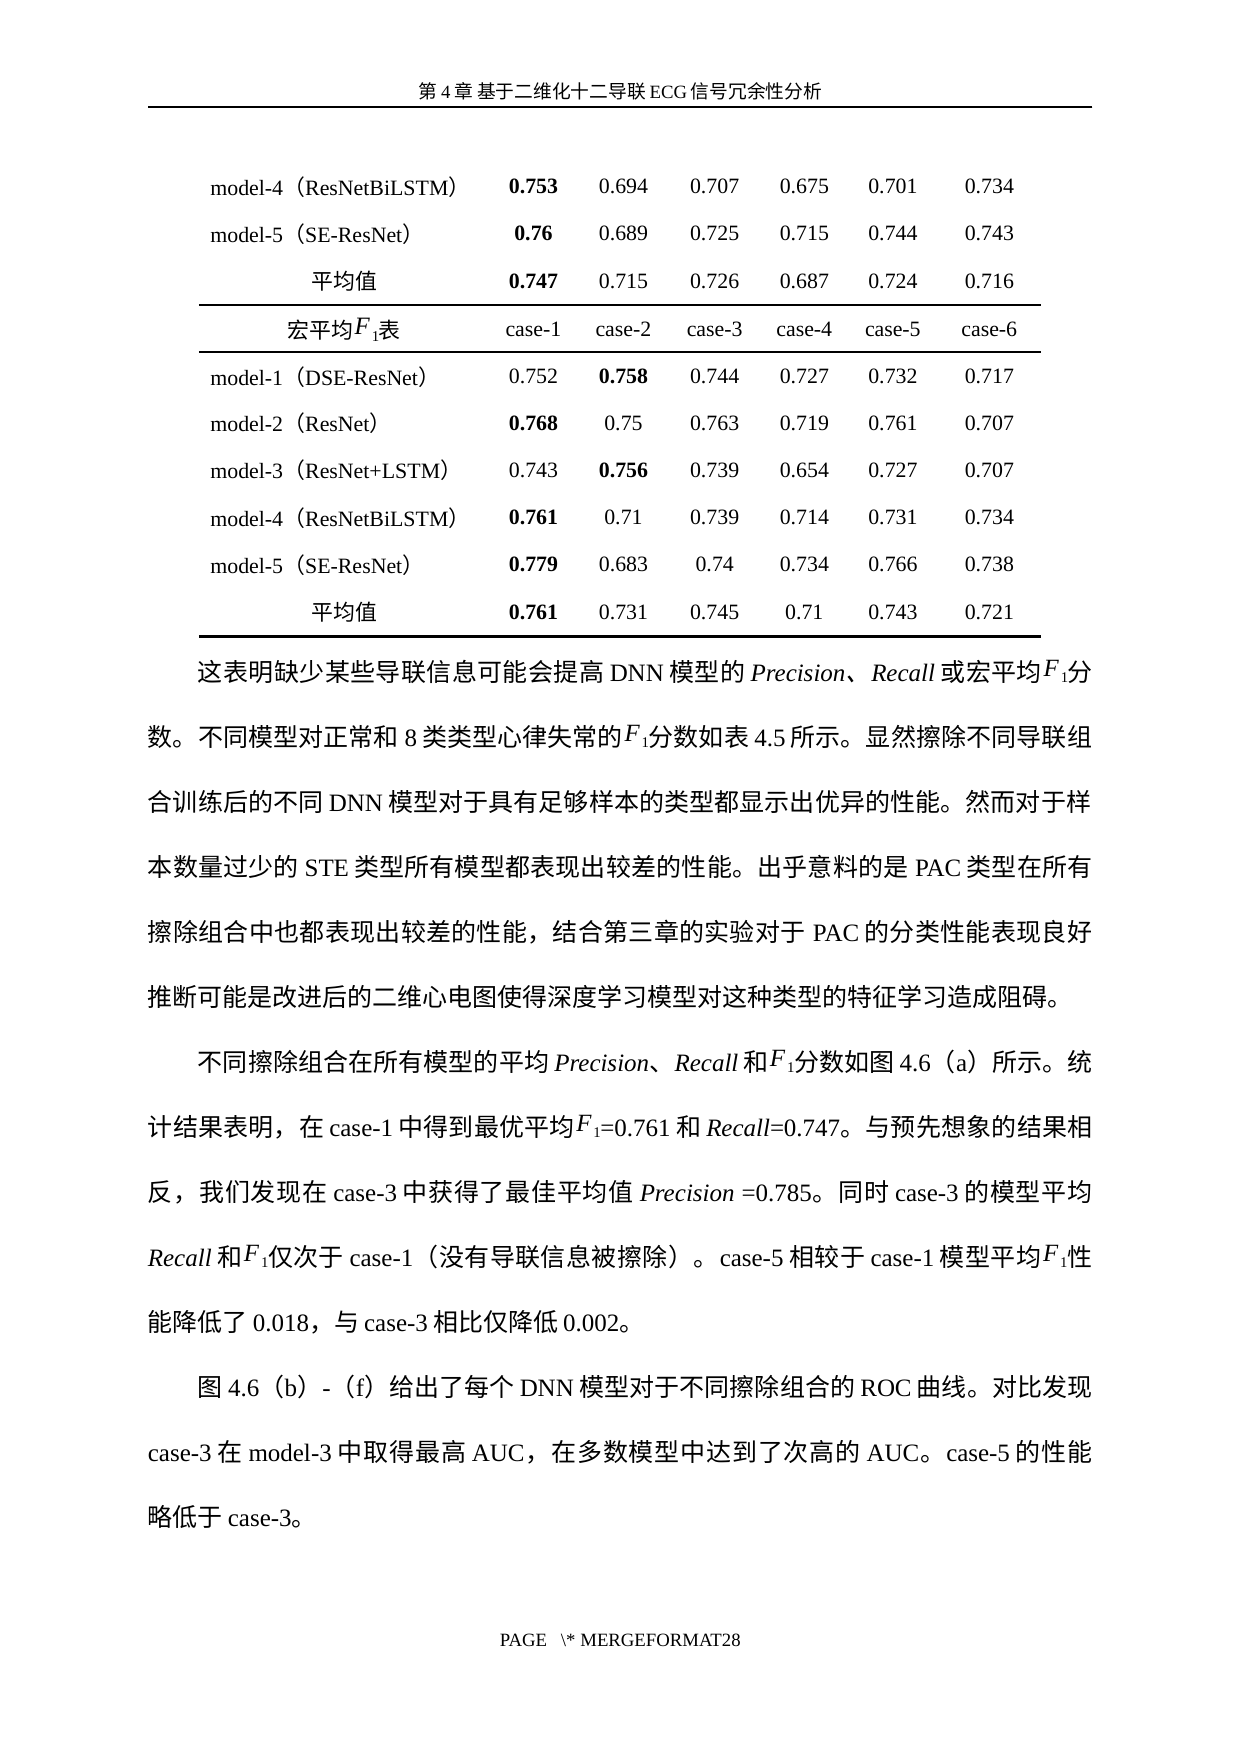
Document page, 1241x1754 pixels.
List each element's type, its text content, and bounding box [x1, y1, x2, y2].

table_cell 0.739 [669, 446, 760, 493]
table_cell 0.694 [578, 162, 669, 209]
table_cell model-3（ResNet+LSTM） [199, 446, 489, 493]
table_cell 0.721 [937, 588, 1041, 635]
text 这表明缺少某些导联信息可能会提高DNN模型的Precision、Recall或宏平均分数。不同模型对正常和8类类型心律失常的分数如表4.5所示。显然擦除不同导联组合训练后的不同DNN模型对于具有足够样本的类型都显示出优异的性能。然而对于样本数量过少的STE类型所有模型都表现出较差的性能。出乎意料的是PAC类型在所有擦除组合中也都表现出较差的性能，结合第三章的实验对于PAC的分类性能表现良好推断可能是改进后的二维心电图使得深度学习模型对这种类型的特征学习造成阻碍。 [148, 638, 1092, 1028]
table_cell 0.701 [848, 162, 937, 209]
table_cell 0.758 [578, 353, 669, 398]
table_cell model-5（SE-ResNet） [199, 540, 489, 588]
table_cell 0.744 [669, 353, 760, 398]
table_cell 0.763 [669, 399, 760, 446]
table_cell 0.707 [937, 399, 1041, 446]
table_cell 0.734 [760, 540, 848, 588]
table_cell 0.779 [489, 540, 577, 588]
text 不同擦除组合在所有模型的平均Precision、Recall和分数如图4.6（a）所示。统计结果表明，在case-1中得到最优平均=0.761和Recall=0.747。与预先想象的结果相反，我们发现在case-3中获得了最佳平均值Precision =0.785。同时case-3的模型平均Recall和仅次于case-1（没有导联信息被擦除）。case-5相较于case-1模型平均性能降低了0.018，与case-3相比仅降低0.002。 [148, 1028, 1092, 1353]
table_cell case-2 [578, 306, 669, 351]
table_cell 0.744 [848, 209, 937, 257]
table_cell 0.739 [669, 493, 760, 540]
table_cell 0.743 [489, 446, 577, 493]
table_cell 0.707 [669, 162, 760, 209]
table_cell 0.768 [489, 399, 577, 446]
table_cell model-2（ResNet） [199, 399, 489, 446]
table_cell 0.714 [760, 493, 848, 540]
table_cell 0.743 [848, 588, 937, 635]
table_cell 0.731 [848, 493, 937, 540]
table_cell case-3 [669, 306, 760, 351]
table_cell 0.724 [848, 257, 937, 304]
table_cell 0.71 [578, 493, 669, 540]
table_cell 0.683 [578, 540, 669, 588]
table_cell 0.717 [937, 353, 1041, 398]
table_cell case-4 [760, 306, 848, 351]
table_cell model-4（ResNetBiLSTM） [199, 493, 489, 540]
table_cell case-5 [848, 306, 937, 351]
table_cell model-1（DSE-ResNet） [199, 353, 489, 398]
table_cell 0.761 [489, 588, 577, 635]
table_cell 0.74 [669, 540, 760, 588]
table_cell 0.738 [937, 540, 1041, 588]
table_cell 0.734 [937, 162, 1041, 209]
table_cell 0.752 [489, 353, 577, 398]
table_cell 0.727 [848, 446, 937, 493]
table_cell 0.761 [848, 399, 937, 446]
table_cell 0.716 [937, 257, 1041, 304]
table_cell 0.654 [760, 446, 848, 493]
table_cell 0.766 [848, 540, 937, 588]
table_cell 平均值 [199, 257, 489, 304]
table_cell 宏平均表 [199, 306, 489, 351]
table_cell 0.75 [578, 399, 669, 446]
table_cell 0.715 [760, 209, 848, 257]
table_cell 0.726 [669, 257, 760, 304]
table_cell 0.687 [760, 257, 848, 304]
table_cell 0.756 [578, 446, 669, 493]
table_cell 0.689 [578, 209, 669, 257]
table_cell 0.732 [848, 353, 937, 398]
table_cell 0.719 [760, 399, 848, 446]
table_cell case-6 [937, 306, 1041, 351]
table_cell 0.727 [760, 353, 848, 398]
table_cell 0.747 [489, 257, 577, 304]
table_cell 0.715 [578, 257, 669, 304]
table_cell 0.743 [937, 209, 1041, 257]
table_cell model-5（SE-ResNet） [199, 209, 489, 257]
table_cell 0.745 [669, 588, 760, 635]
table_cell 0.707 [937, 446, 1041, 493]
text 图4.6（b）-（f）给出了每个DNN模型对于不同擦除组合的ROC曲线。对比发现case-3在model-3中取得最高AUC，在多数模型中达到了次高的AUC。case-5的性能略低于case-3。 [148, 1353, 1092, 1548]
table_cell 0.753 [489, 162, 577, 209]
table_cell 0.71 [760, 588, 848, 635]
table_cell model-4（ResNetBiLSTM） [199, 162, 489, 209]
table_cell 0.675 [760, 162, 848, 209]
table_cell 0.731 [578, 588, 669, 635]
table_cell 平均值 [199, 588, 489, 635]
table_cell case-1 [489, 306, 577, 351]
table_cell 0.725 [669, 209, 760, 257]
table_cell 0.761 [489, 493, 577, 540]
table_cell 0.734 [937, 493, 1041, 540]
table_cell 0.76 [489, 209, 577, 257]
